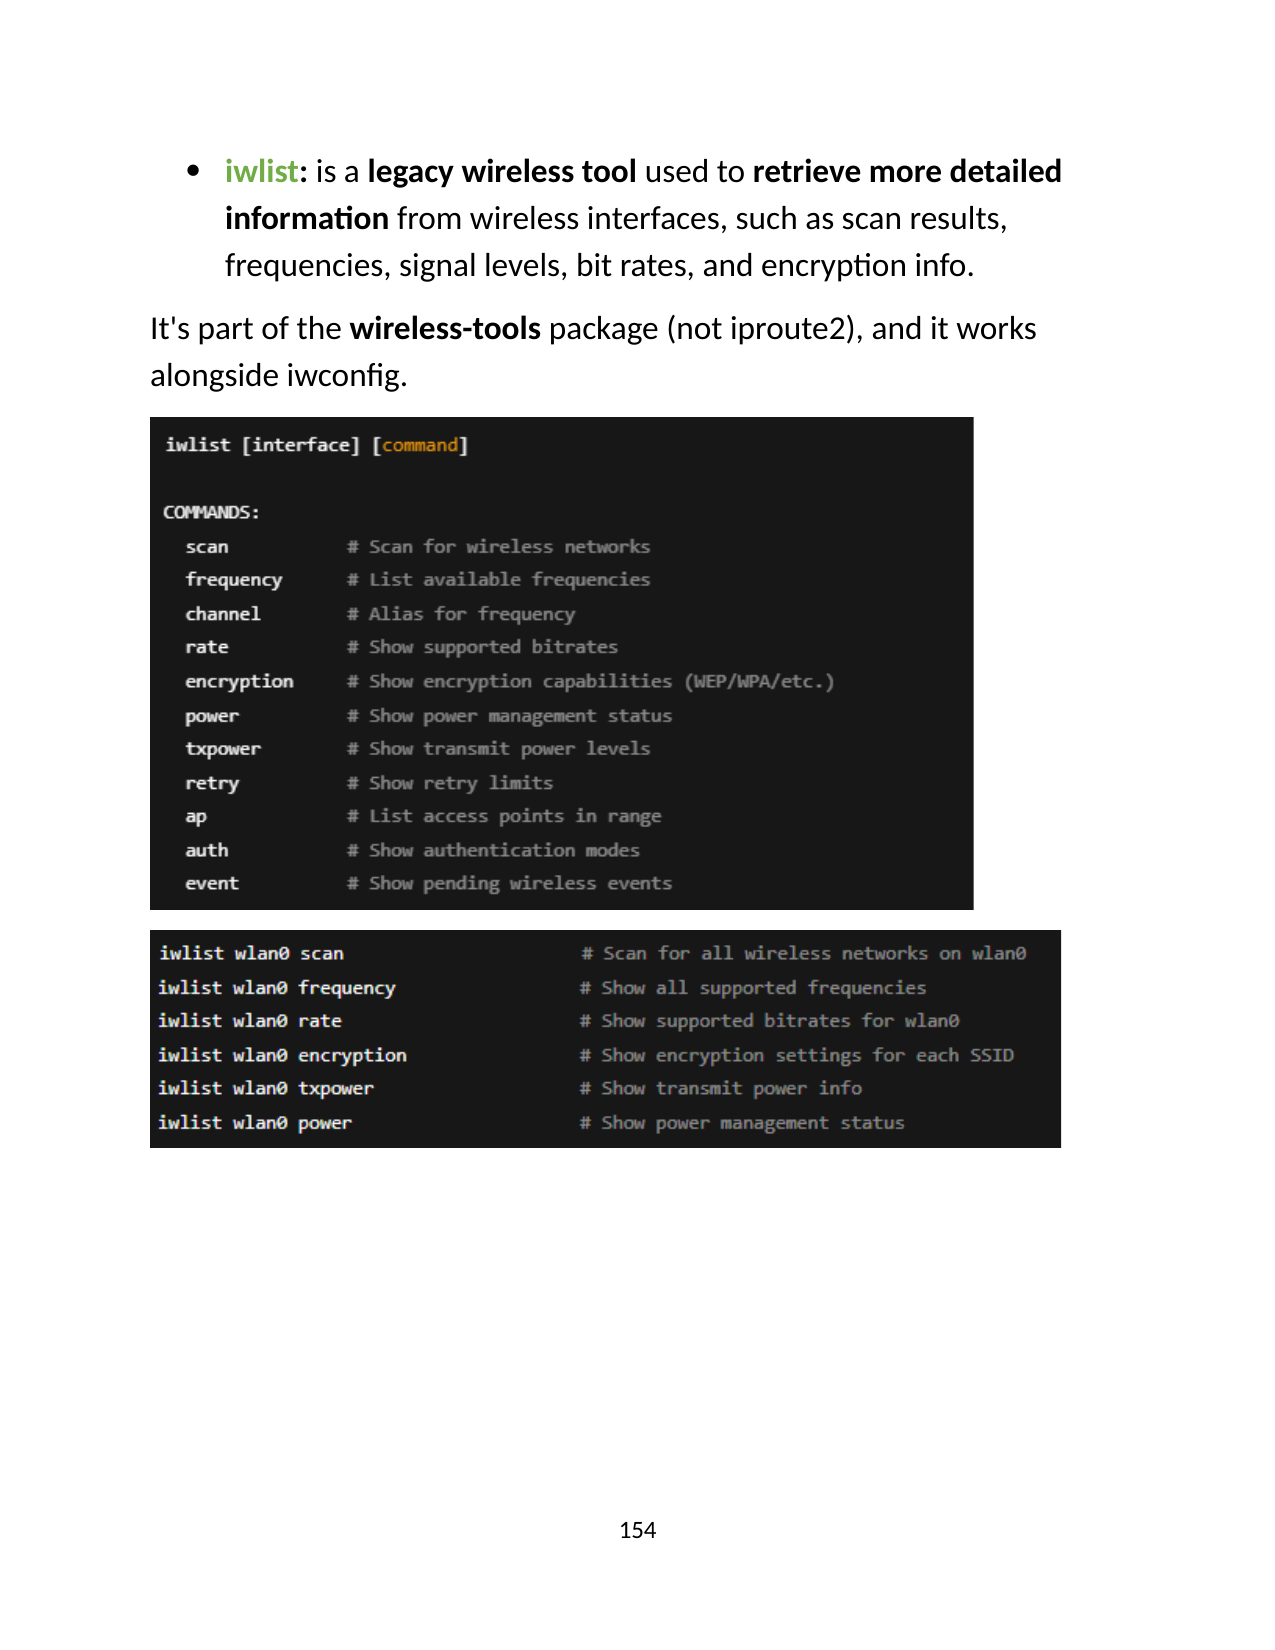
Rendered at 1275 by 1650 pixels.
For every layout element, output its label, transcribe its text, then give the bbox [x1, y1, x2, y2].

text It's part of the wireless-tools package (not iproute2), and it works alongside iwconfig. [150, 307, 1125, 394]
picture [150, 930, 1062, 1148]
list iwlist: is a legacy wireless tool used to retrieve more detailed information from wireless interfaces, such as scan results, frequencies, signal levels, bit rates, and encryption info. [187, 150, 1125, 284]
picture [150, 417, 974, 910]
